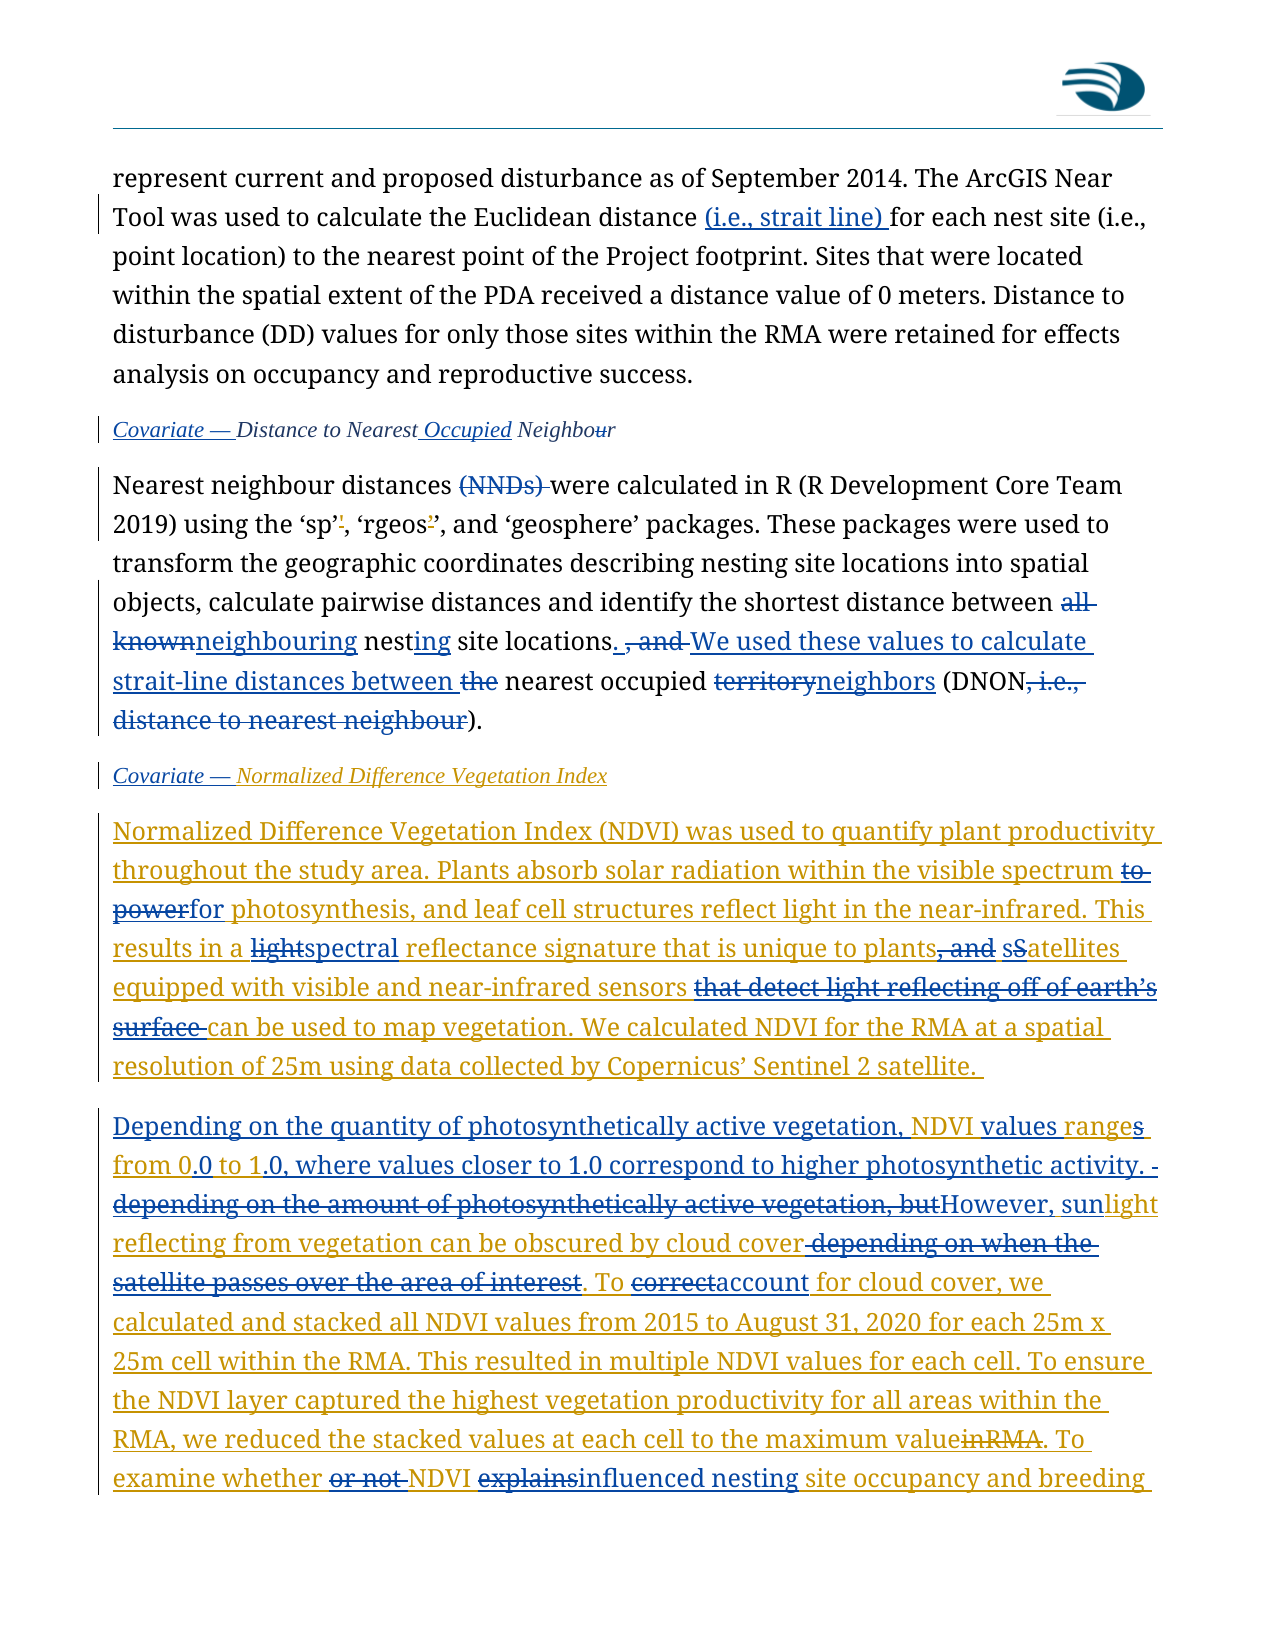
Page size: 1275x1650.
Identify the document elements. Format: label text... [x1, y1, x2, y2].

text Nearest neighbour distances were calculated in R (R Development Core Team 2019) using the ‘sp’, ‘rgeos’, and ‘geosphere’ packages. These packages were used to transform the geographic coordinates describing nesting site locations into spatial objects, calculate pairwise distances and identify the shortest distance between nest site locations nearest occupied (DNON). [112, 467, 1162, 736]
subtitle Distance to Nearest Neighbor [112, 416, 1162, 443]
picture [1056, 60, 1151, 116]
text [112, 160, 1162, 390]
